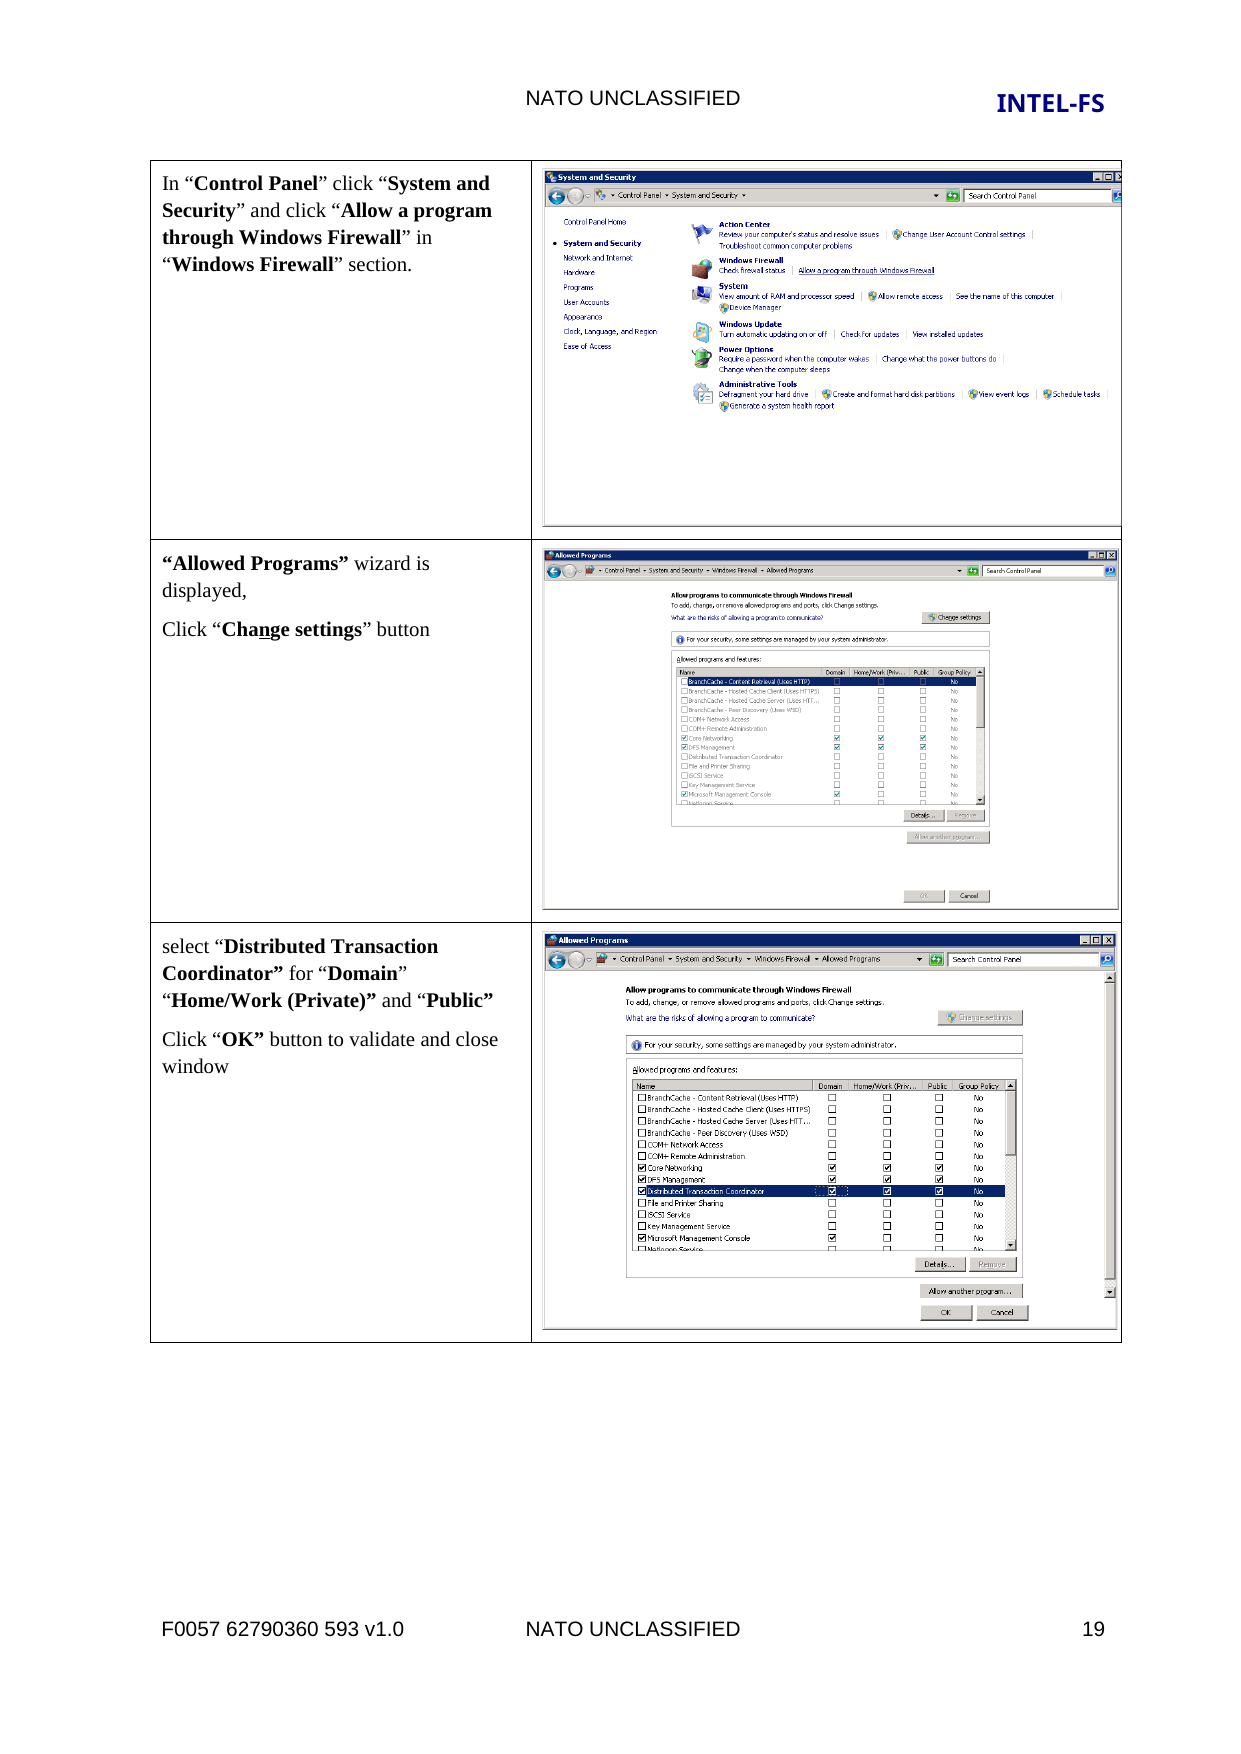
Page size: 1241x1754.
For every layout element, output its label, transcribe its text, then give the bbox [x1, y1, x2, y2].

table_cell [532, 161, 1121, 539]
table_cell [532, 540, 1121, 922]
picture [542, 931, 1118, 1330]
picture [542, 548, 1119, 910]
table_cell In “Control Panel” click “System and Security” and click “Allow a program through Windows Firewall” in “Windows Firewall” section. [151, 161, 531, 539]
table_cell “Allowed Programs” wizard is displayed, Click “Change settings” button [151, 540, 531, 922]
table_cell select “Distributed Transaction Coordinator” for “Domain” “Home/Work (Private)” and “Public” Click “OK” button to validate and close window [151, 923, 531, 1342]
table_cell [532, 923, 1121, 1342]
picture [542, 168, 1122, 527]
